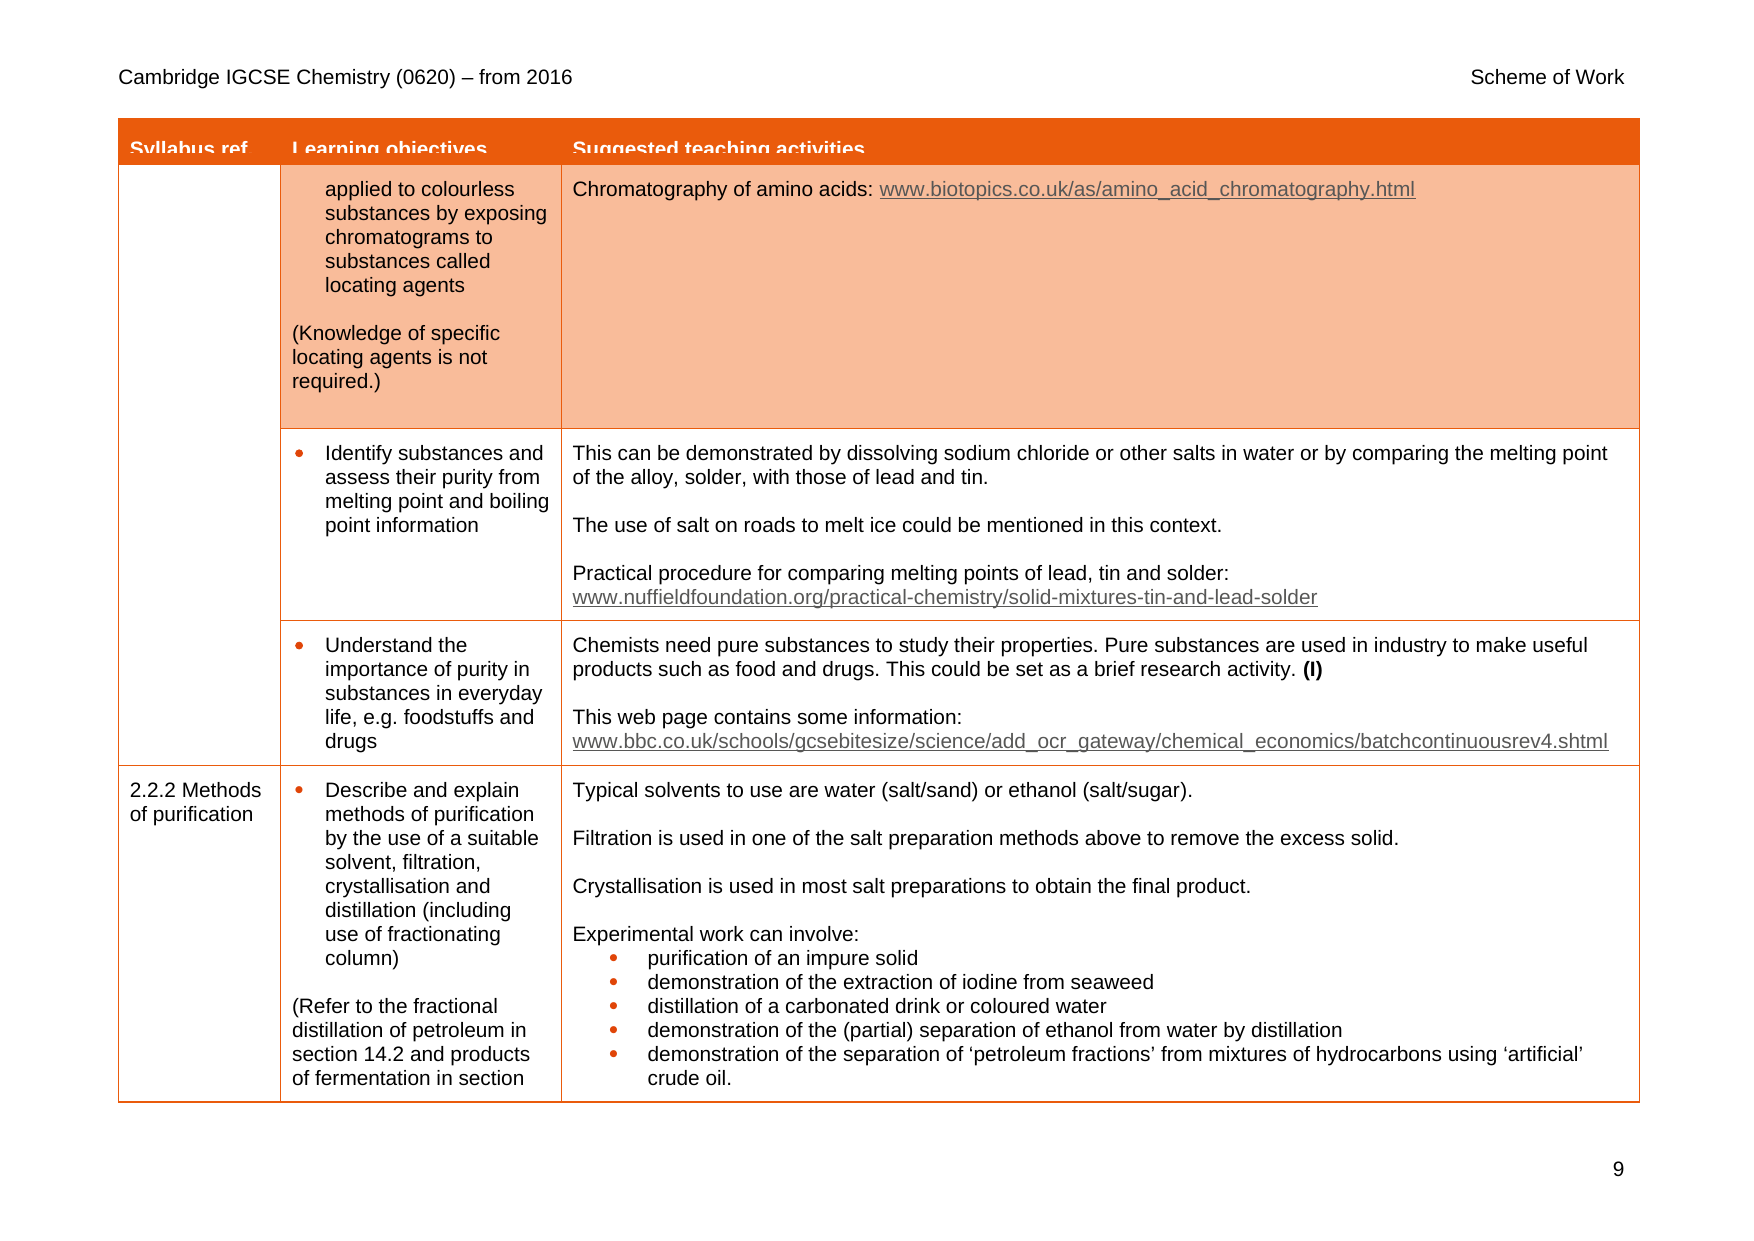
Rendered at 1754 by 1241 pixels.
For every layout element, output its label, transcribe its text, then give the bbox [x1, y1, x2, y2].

table_cell Understand the importance of purity in substances in everyday life, e.g. foodstuffs and drugs [281, 621, 561, 765]
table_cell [562, 766, 1639, 1101]
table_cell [562, 165, 1639, 428]
table_cell Chemists need pure substances to study their properties. Pure substances are used in industry to make useful products such as food and drugs. This could be set as a brief research activity. (I) This web page contains some information: www.bbc.co.uk/schools/gcsebitesize/science/add_ocr_gateway/chemical_economics/batchcontinuousrev4.shtml [562, 621, 1639, 765]
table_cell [281, 766, 561, 1101]
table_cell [281, 165, 561, 428]
table_cell This can be demonstrated by dissolving sodium chloride or other salts in water or by comparing the melting point of the alloy, solder, with those of lead and tin. The use of salt on roads to melt ice could be mentioned in this context. Practical procedure for comparing melting points of lead, tin and solder: www.nuffieldfoundation.org/practical-chemistry/solid-mixtures-tin-and-lead-solder [562, 429, 1639, 620]
table_header Syllabus ref. [119, 119, 280, 164]
table_header Learning objectives [281, 119, 561, 164]
table_cell 2.2.2 Methods of purification [119, 766, 280, 1101]
table_cell Identify substances and assess their purity from melting point and boiling point information [281, 429, 561, 620]
table_header Suggested teaching activities [562, 119, 1639, 164]
